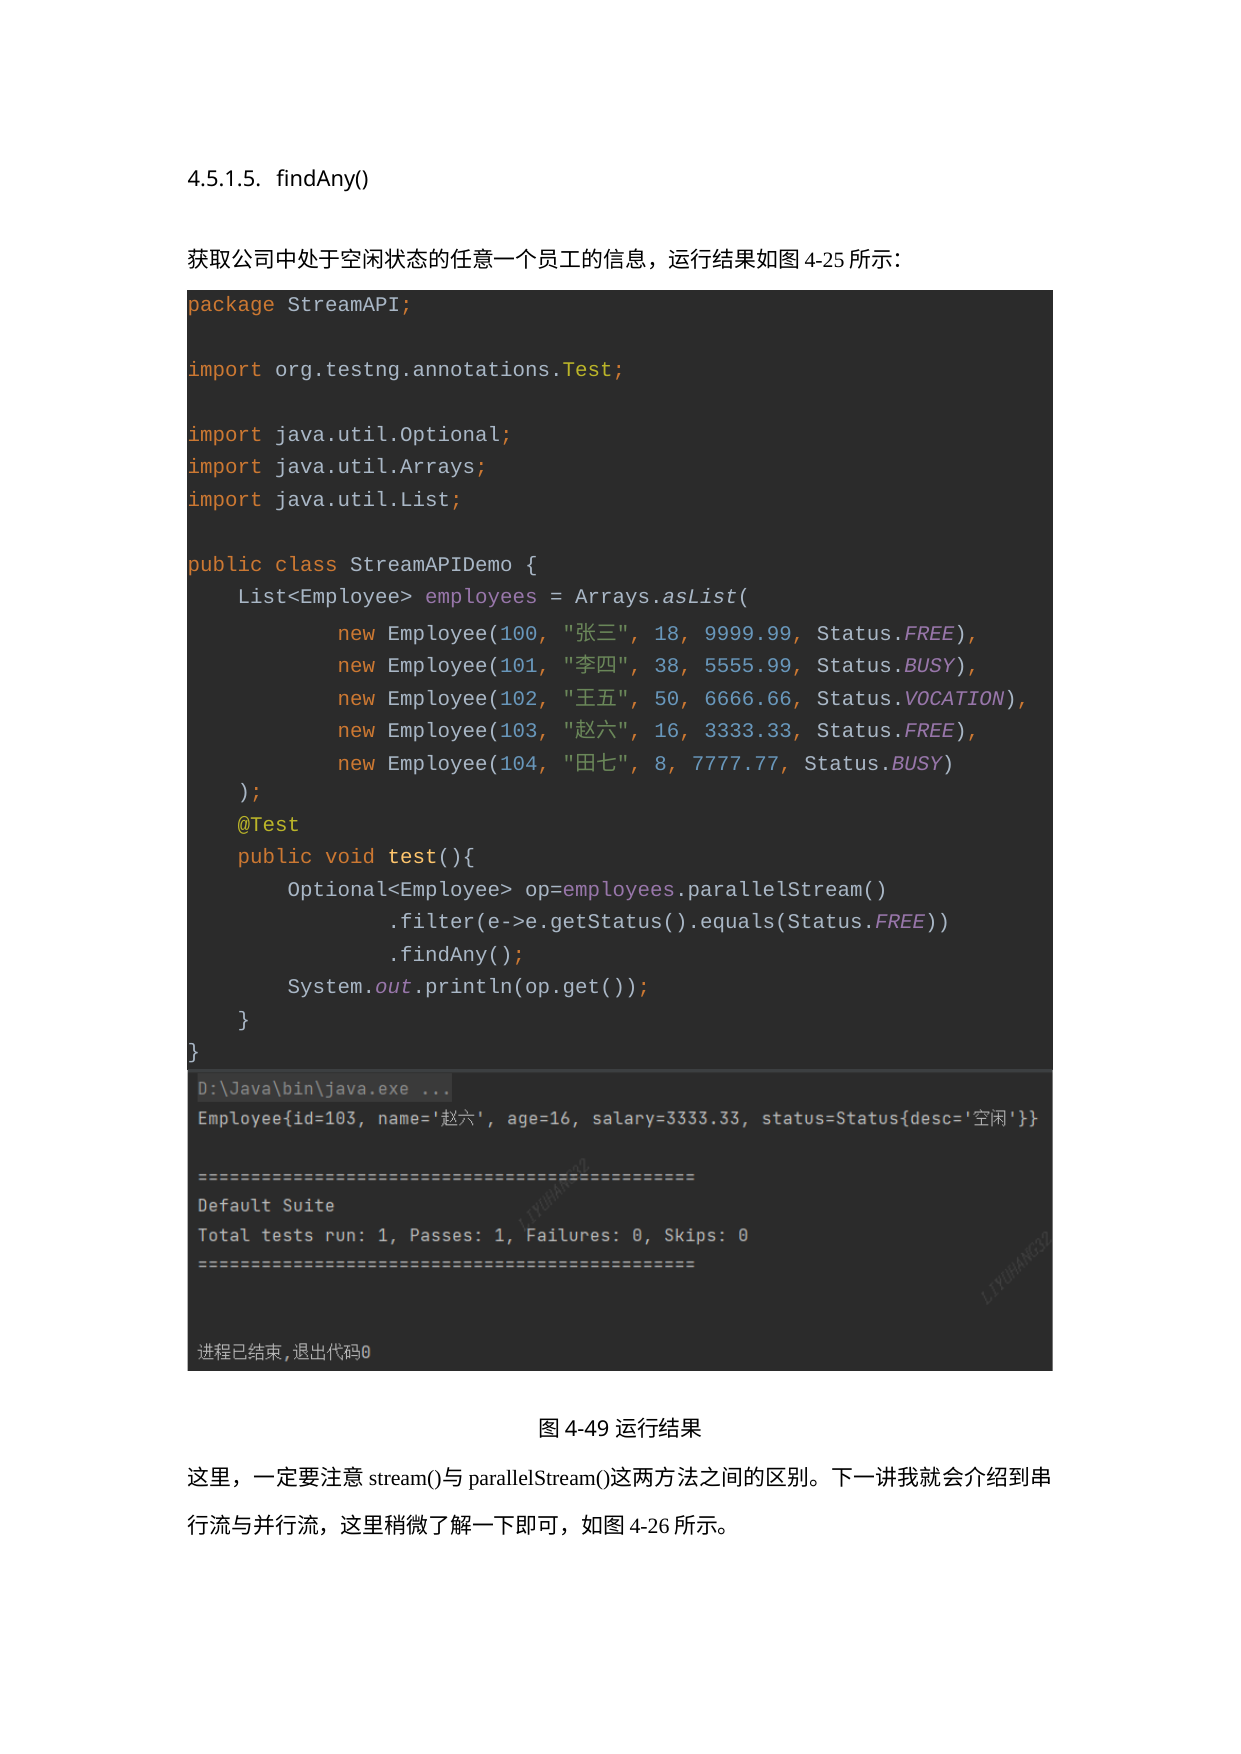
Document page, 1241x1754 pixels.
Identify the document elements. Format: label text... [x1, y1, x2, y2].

text package StreamAPI; import org.testng.annotations.Test; import java.util.Optional; import java.util.Arrays; import java.util.List; public class StreamAPIDemo { List<Employee> employees = Arrays.asList( new Employee(100, "张三", 18, 9999.99, Status.FREE), new Employee(101, "李四", 38, 5555.99, Status.BUSY), new Employee(102, "王五", 50, 6666.66, Status.VOCATION), new Employee(103, "赵六", 16, 3333.33, Status.FREE), new Employee(104, "田七", 8, 7777.77, Status.BUSY) ); @Test public void test(){ Optional<Employee> op=employees.parallelStream() .filter(e->e.getStatus().equals(Status.FREE)) .findAny(); System.out.println(op.get()); } } [187, 290, 1053, 1069]
text 这里，一定要注意stream()与parallelStream()这两方法之间的区别。下一讲我就会介绍到串行流与并行流，这里稍微了解一下即可，如图4-26所示。 [187, 1459, 1053, 1541]
subtitle findAny() [187, 162, 1053, 194]
text 获取公司中处于空闲状态的任意一个员工的信息，运行结果如图4-25所示： [187, 241, 1053, 274]
picture [187, 1069, 1053, 1371]
